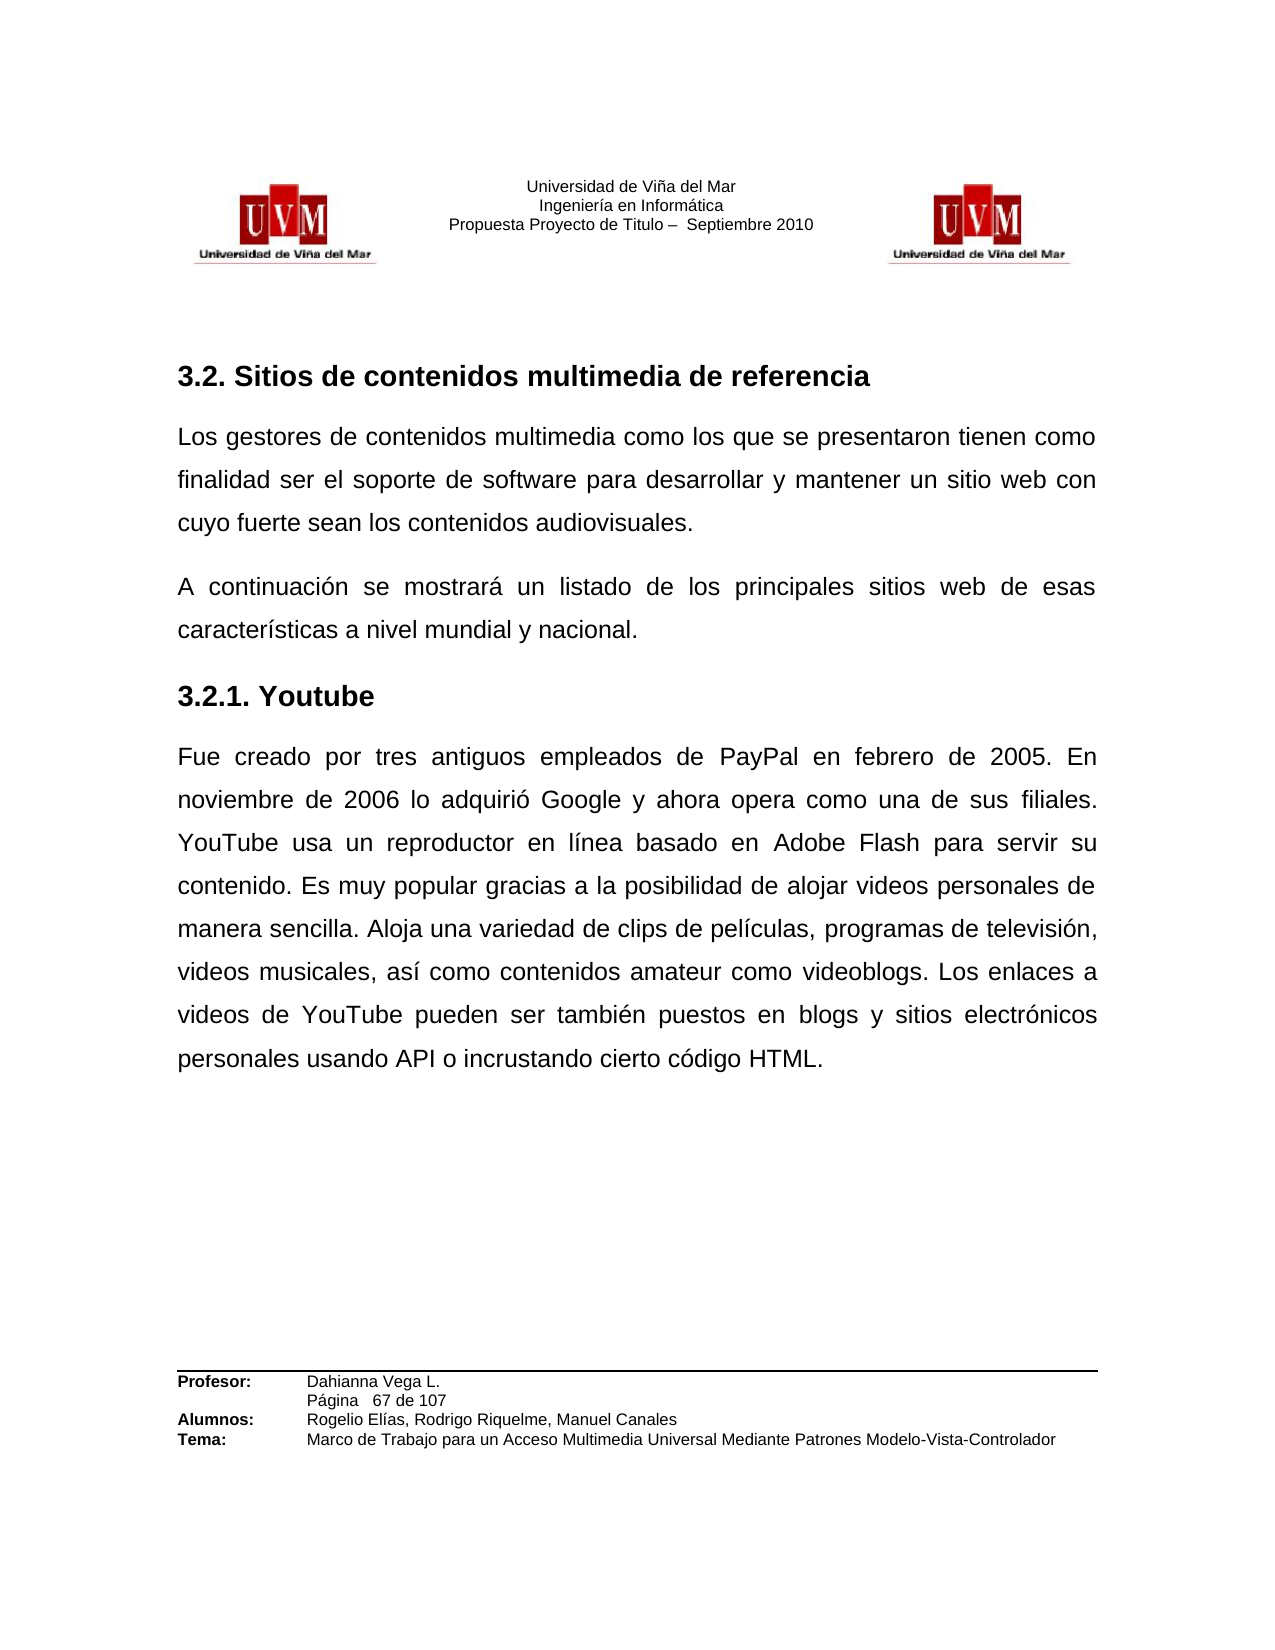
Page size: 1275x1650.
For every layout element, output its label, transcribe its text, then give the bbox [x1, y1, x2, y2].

subtitle 3.2. Sitios de contenidos multimedia de referencia [177, 359, 1098, 392]
subtitle 3.2.1. Youtube [177, 679, 1098, 712]
text A continuación se mostrará un listado de los principales sitios web de esas características a nivel mundial y nacional. [177, 572, 1098, 644]
text Los gestores de contenidos multimedia como los que se presentaron tienen como finalidad ser el soporte de software para desarrollar y mantener un sitio web con cuyo fuerte sean los contenidos audiovisuales. [177, 422, 1098, 537]
text Fue creado por tres antiguos empleados de PayPal en febrero de 2005. En noviembre de 2006 lo adquirió Google y ahora opera como una de sus filiales. YouTube usa un reproductor en línea basado en Adobe Flash para servir su contenido. Es muy popular gracias a la posibilidad de alojar videos personales de manera sencilla. Aloja una variedad de clips de películas, programas de televisión, videos musicales, así como contenidos amateur como videoblogs. Los enlaces a videos de YouTube pueden ser también puestos en blogs y sitios electrónicos personales usando API o incrustando cierto código HTML. [177, 742, 1098, 1072]
picture [177, 176, 390, 267]
picture [871, 176, 1084, 267]
